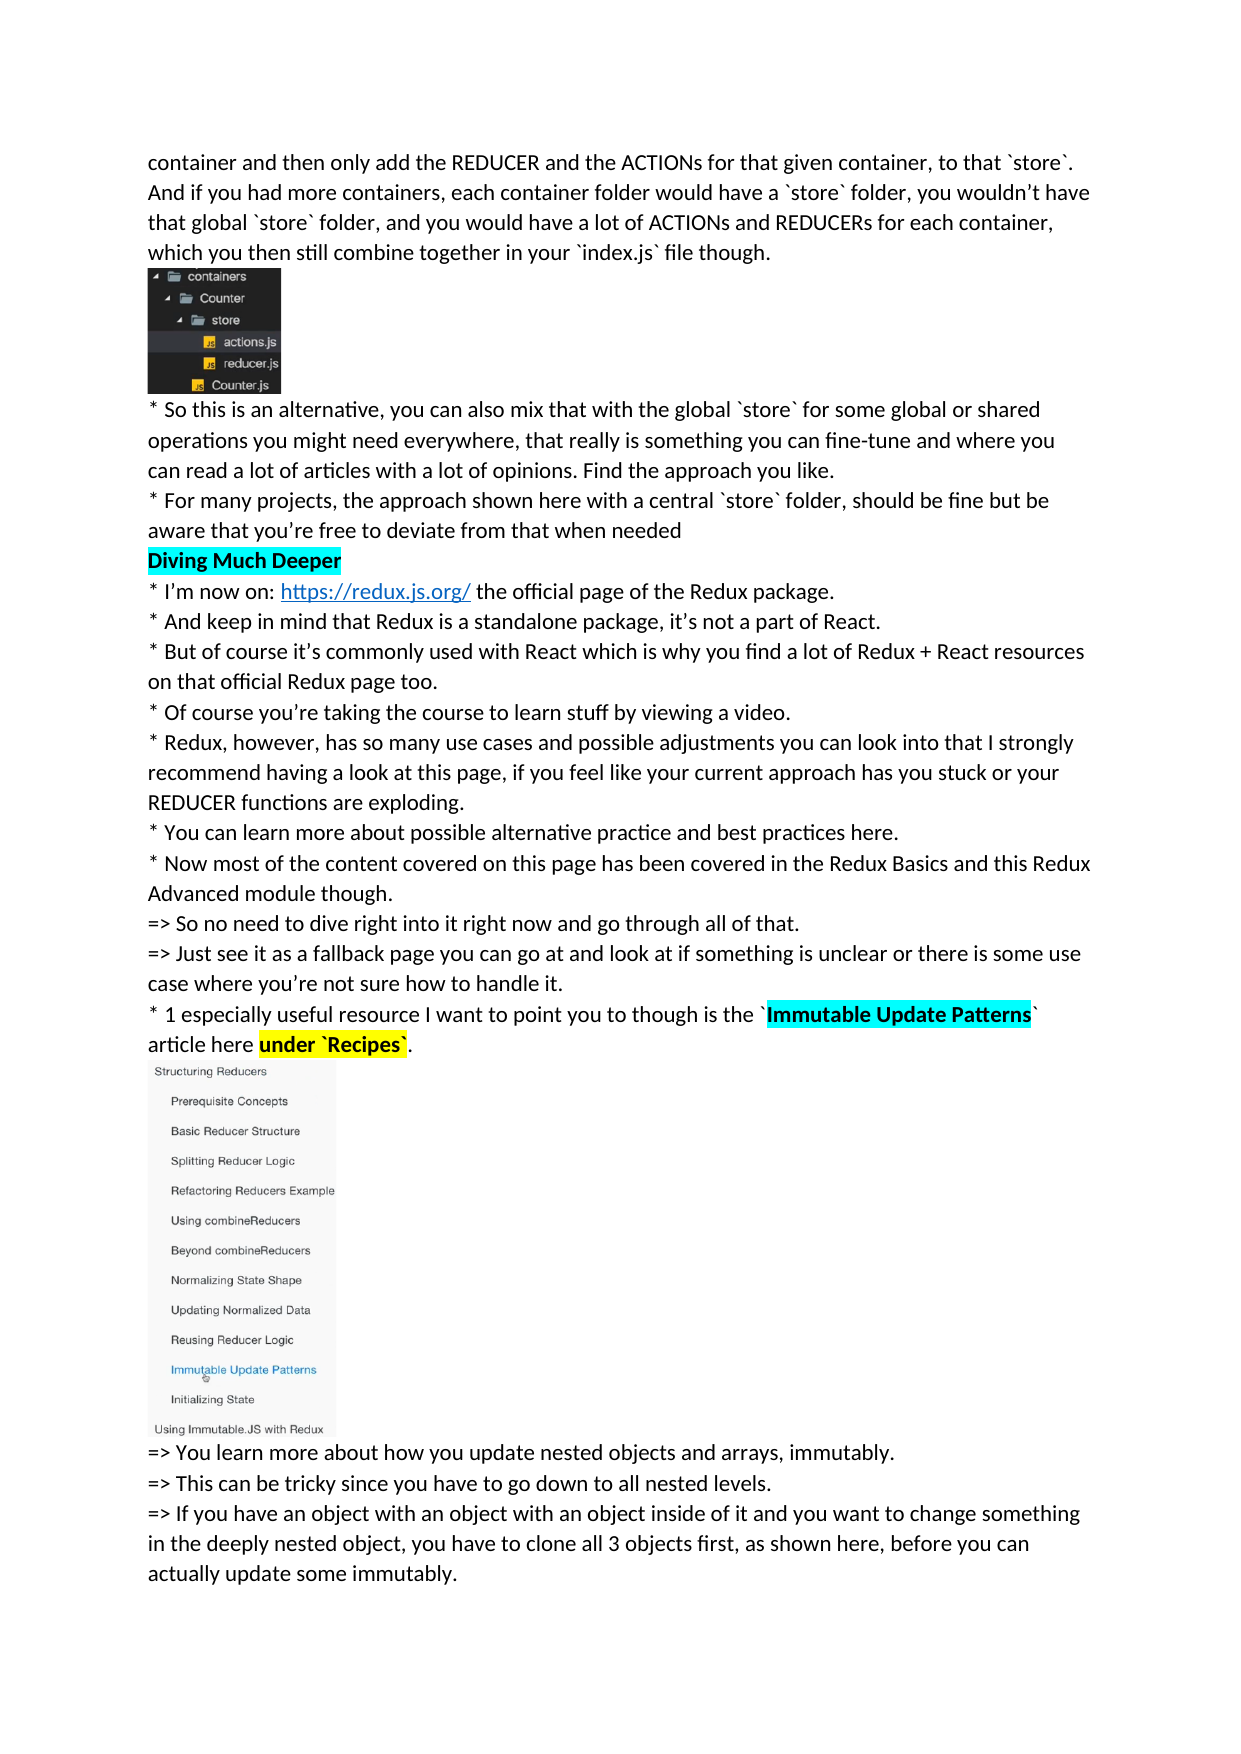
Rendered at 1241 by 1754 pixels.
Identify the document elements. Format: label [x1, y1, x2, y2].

picture [147, 1060, 337, 1437]
picture [147, 268, 282, 394]
text [148, 148, 1093, 1587]
